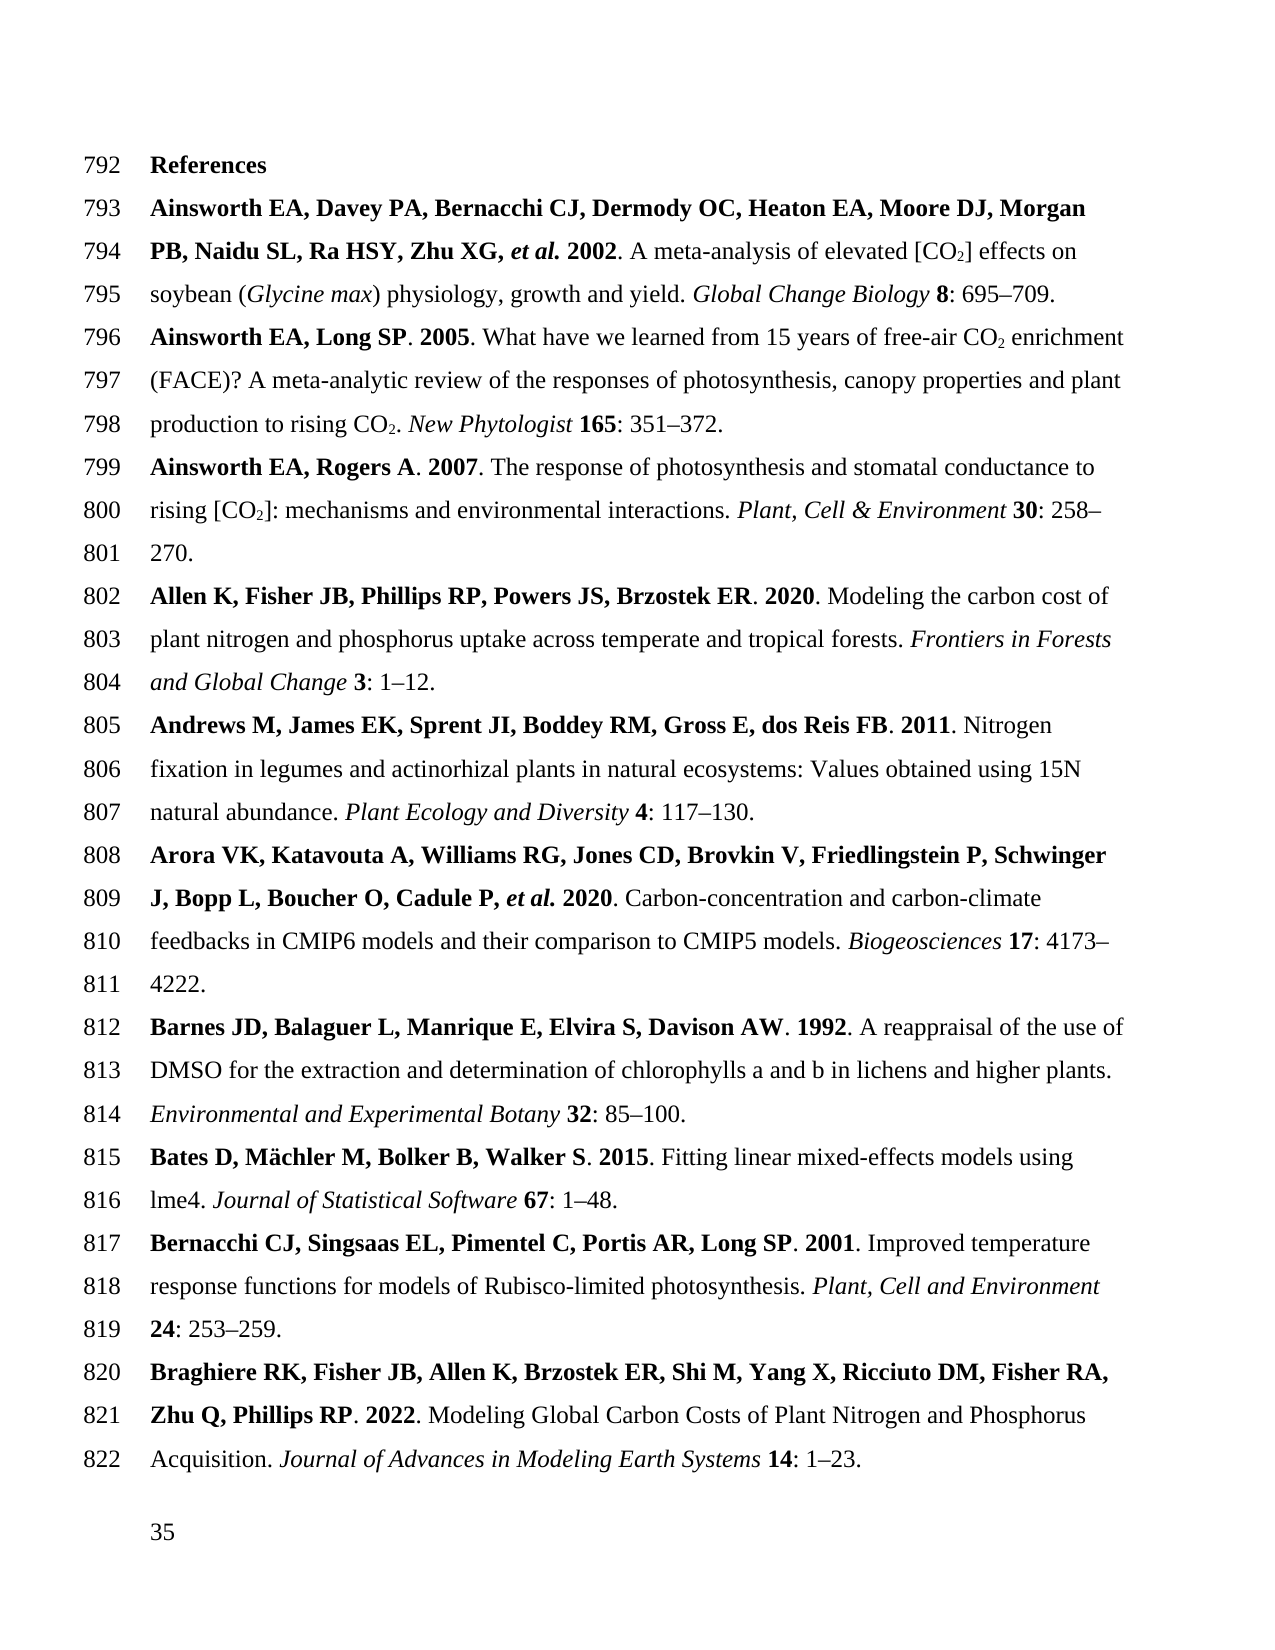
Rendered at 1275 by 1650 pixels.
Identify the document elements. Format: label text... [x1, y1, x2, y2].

text References [150, 150, 1125, 179]
text Ainsworth EA, Long SP. 2005. What have we learned from 15 years of free-air CO2 enrichment (FACE)? A meta-analytic review of the responses of photosynthesis, canopy properties and plant production to rising CO2. New Phytologist 165: 351–372. [150, 322, 1125, 437]
text Bernacchi CJ, Singsaas EL, Pimentel C, Portis AR, Long SP. 2001. Improved temperature response functions for models of Rubisco-limited photosynthesis. Plant, Cell and Environment 24: 253–259. [150, 1228, 1125, 1343]
text Ainsworth EA, Rogers A. 2007. The response of photosynthesis and stomatal conductance to rising [CO2]: mechanisms and environmental interactions. Plant, Cell & Environment 30: 258–270. [150, 452, 1125, 567]
text Ainsworth EA, Davey PA, Bernacchi CJ, Dermody OC, Heaton EA, Moore DJ, Morgan PB, Naidu SL, Ra HSY, Zhu XG, et al. 2002. A meta-analysis of elevated [CO2] effects on soybean (Glycine max) physiology, growth and yield. Global Change Biology 8: 695–709. [150, 193, 1125, 308]
text Braghiere RK, Fisher JB, Allen K, Brzostek ER, Shi M, Yang X, Ricciuto DM, Fisher RA, Zhu Q, Phillips RP. 2022. Modeling Global Carbon Costs of Plant Nitrogen and Phosphorus Acquisition. Journal of Advances in Modeling Earth Systems 14: 1–23. [150, 1357, 1125, 1472]
text Bates D, Mächler M, Bolker B, Walker S. 2015. Fitting linear mixed-effects models using lme4. Journal of Statistical Software 67: 1–48. [150, 1142, 1125, 1214]
text Andrews M, James EK, Sprent JI, Boddey RM, Gross E, dos Reis FB. 2011. Nitrogen fixation in legumes and actinorhizal plants in natural ecosystems: Values obtained using 15N natural abundance. Plant Ecology and Diversity 4: 117–130. [150, 711, 1125, 826]
text Barnes JD, Balaguer L, Manrique E, Elvira S, Davison AW. 1992. A reappraisal of the use of DMSO for the extraction and determination of chlorophylls a and b in lichens and higher plants. Environmental and Experimental Botany 32: 85–100. [150, 1012, 1125, 1127]
text Allen K, Fisher JB, Phillips RP, Powers JS, Brzostek ER. 2020. Modeling the carbon cost of plant nitrogen and phosphorus uptake across temperate and tropical forests. Frontiers in Forests and Global Change 3: 1–12. [150, 581, 1125, 696]
text Arora VK, Katavouta A, Williams RG, Jones CD, Brovkin V, Friedlingstein P, Schwinger J, Bopp L, Boucher O, Cadule P, et al. 2020. Carbon-concentration and carbon-climate feedbacks in CMIP6 models and their comparison to CMIP5 models. Biogeosciences 17: 4173–4222. [150, 840, 1125, 998]
